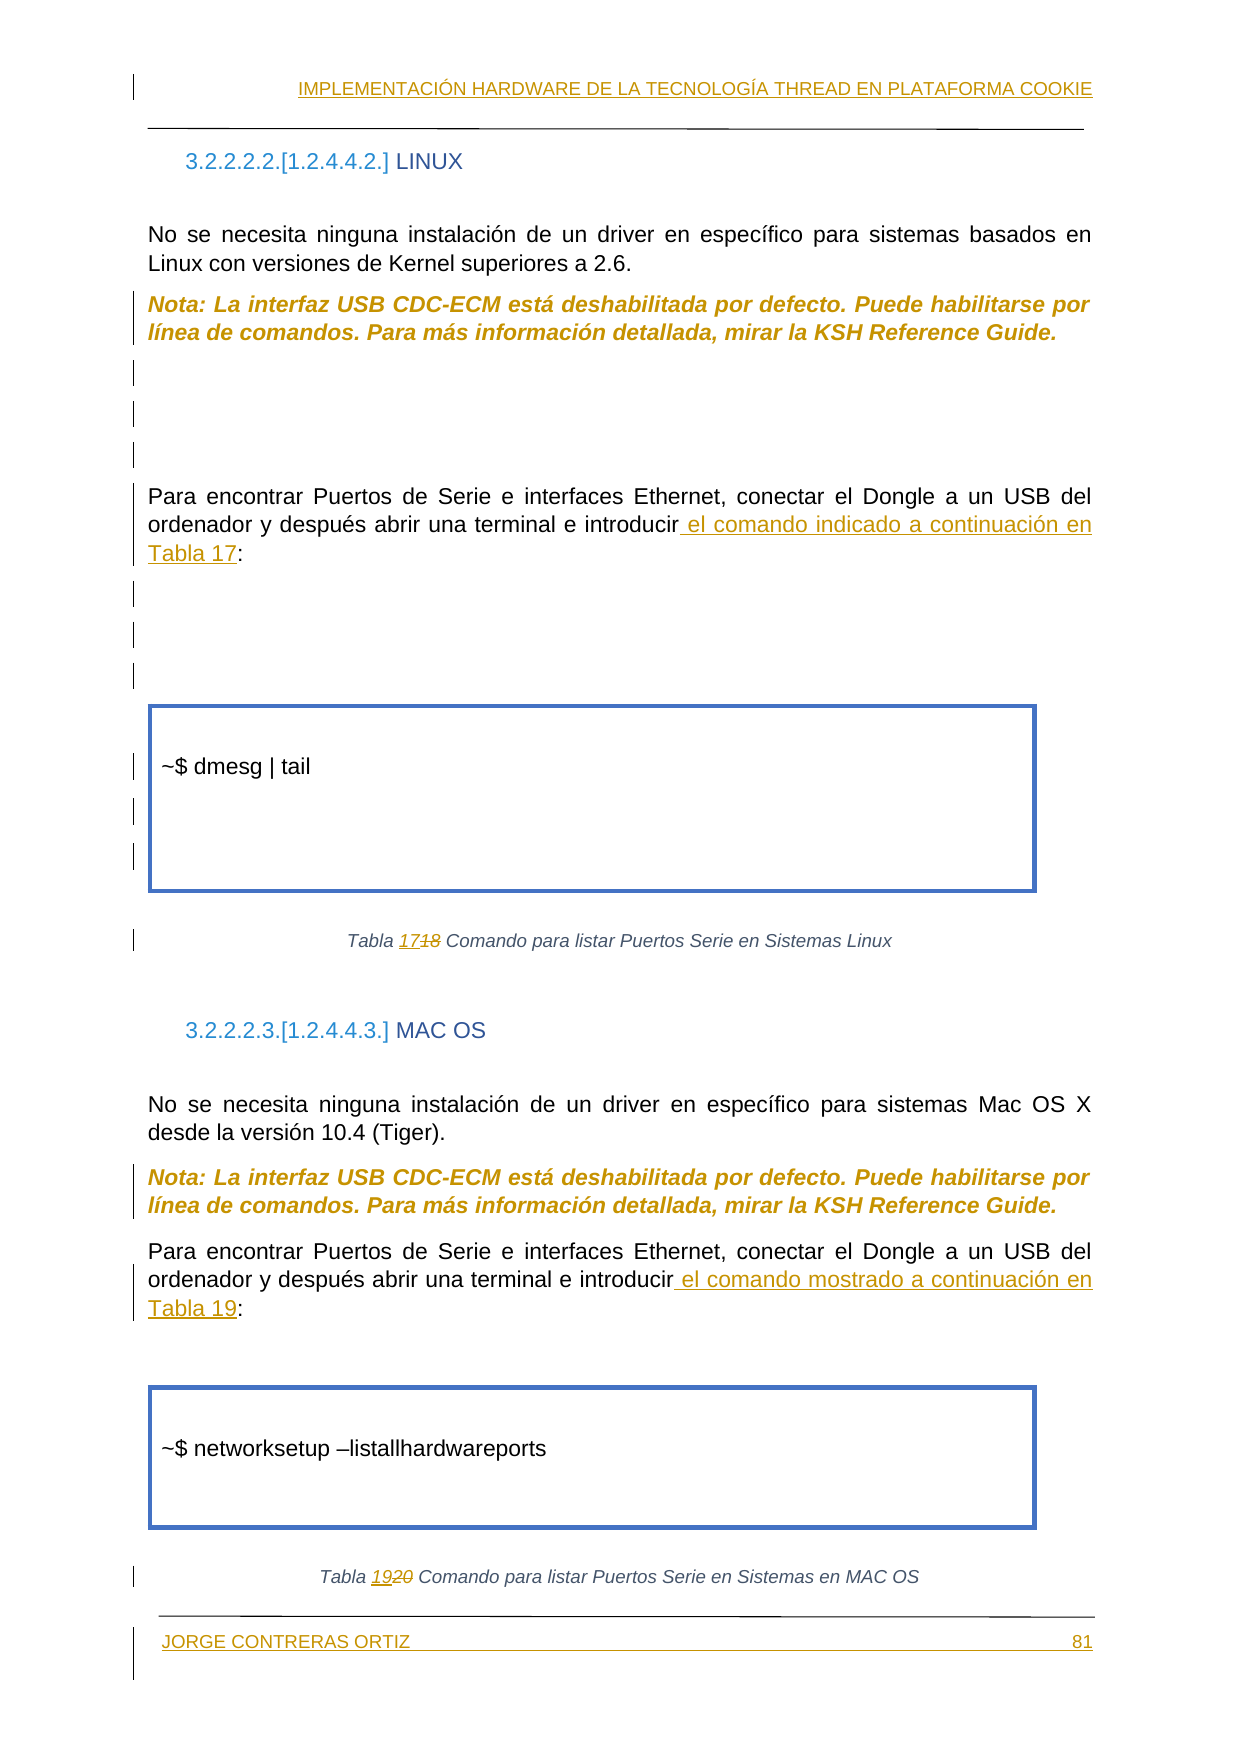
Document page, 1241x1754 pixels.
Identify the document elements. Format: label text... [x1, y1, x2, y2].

text Nota: La interfaz USB CDC-ECM está deshabilitada por defecto. Puede habilitarse por línea de comandos. Para más información detallada, mirar la KSH Reference Guide. [148, 291, 1092, 345]
text Tabla Comando para listar Puertos Serie en Sistemas en MAC OS [148, 1566, 1092, 1587]
text No se necesita ninguna instalación de un driver en específico para sistemas basados en Linux con versiones de Kernel superiores a 2.6. [148, 221, 1092, 276]
text No se necesita ninguna instalación de un driver en específico para sistemas Mac OS X desde la versión 10.4 (Tiger). [148, 1091, 1092, 1145]
text Para encontrar Puertos de Serie e interfaces Ethernet, conectar el Dongle a un USB del ordenador y después abrir una terminal e introducir: [148, 1238, 1092, 1321]
subtitle LINUX [185, 148, 1092, 174]
subtitle MAC OS [185, 1017, 1092, 1043]
text Tabla Comando para listar Puertos Serie en Sistemas Linux [148, 929, 1092, 951]
text Para encontrar Puertos de Serie e interfaces Ethernet, conectar el Dongle a un USB del ordenador y después abrir una terminal e introducir: [148, 483, 1092, 566]
text Nota: La interfaz USB CDC-ECM está deshabilitada por defecto. Puede habilitarse por línea de comandos. Para más información detallada, mirar la KSH Reference Guide. [148, 1164, 1092, 1219]
table_header ~$ networksetup –listallhardwareports [152, 1390, 1032, 1525]
table_header ~$ dmesg | tail [152, 708, 1032, 888]
